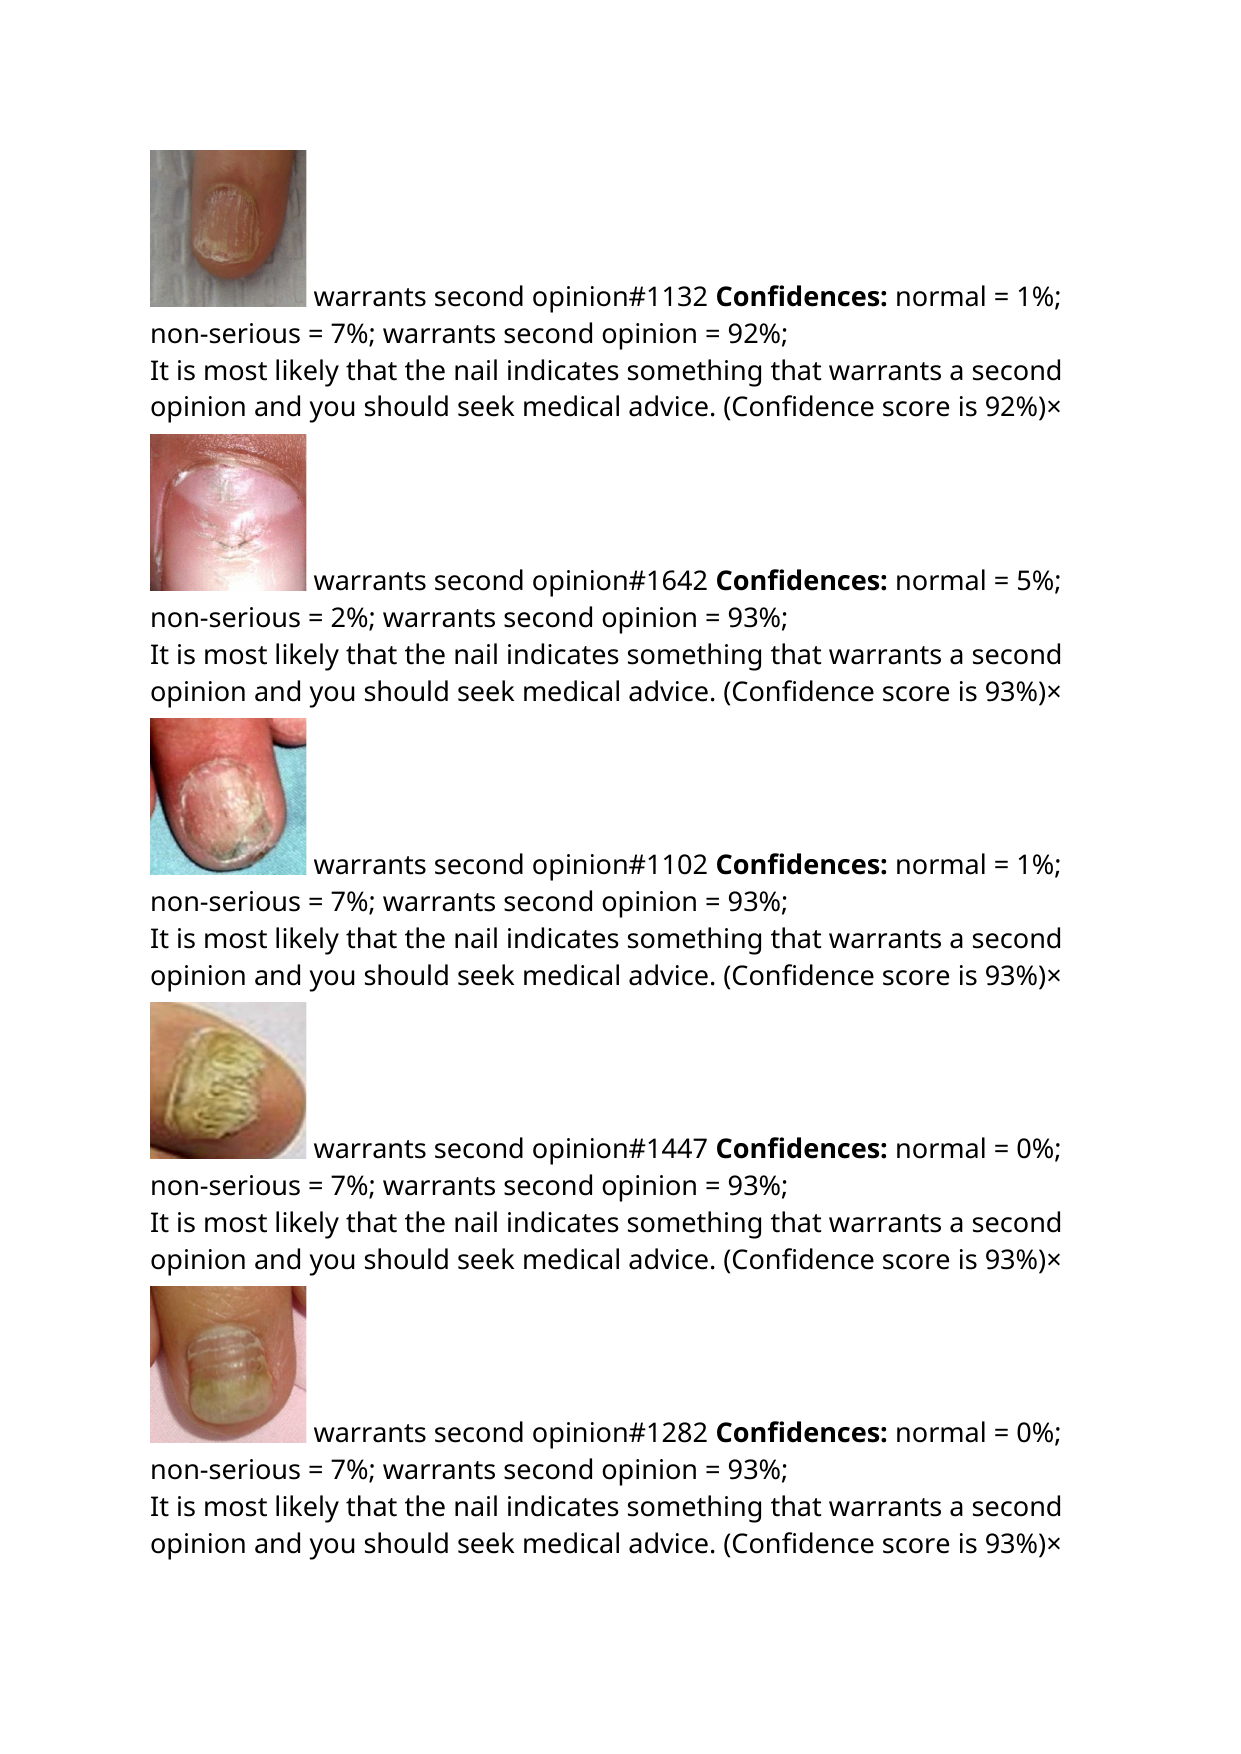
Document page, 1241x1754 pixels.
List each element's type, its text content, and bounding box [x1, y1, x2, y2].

text warrants second opinion#1282 Confidences: normal = 0%; non-serious = 7%; warrants second opinion = 93%; It is most likely that the nail indicates something that warrants a second opinion and you should seek medical advice. (Confidence score is 93%)× [150, 1287, 1090, 1561]
text warrants second opinion#1102 Confidences: normal = 1%; non-serious = 7%; warrants second opinion = 93%; It is most likely that the nail indicates something that warrants a second opinion and you should seek medical advice. (Confidence score is 93%)× [150, 718, 1090, 993]
picture [150, 1002, 307, 1159]
text warrants second opinion#1642 Confidences: normal = 5%; non-serious = 2%; warrants second opinion = 93%; It is most likely that the nail indicates something that warrants a second opinion and you should seek medical advice. (Confidence score is 93%)× [150, 434, 1090, 709]
picture [150, 1286, 307, 1443]
text warrants second opinion#1132 Confidences: normal = 1%; non-serious = 7%; warrants second opinion = 92%; It is most likely that the nail indicates something that warrants a second opinion and you should seek medical advice. (Confidence score is 92%)× [150, 150, 1090, 425]
picture [150, 434, 307, 591]
text warrants second opinion#1447 Confidences: normal = 0%; non-serious = 7%; warrants second opinion = 93%; It is most likely that the nail indicates something that warrants a second opinion and you should seek medical advice. (Confidence score is 93%)× [150, 1002, 1090, 1277]
picture [150, 718, 307, 875]
picture [150, 150, 307, 307]
